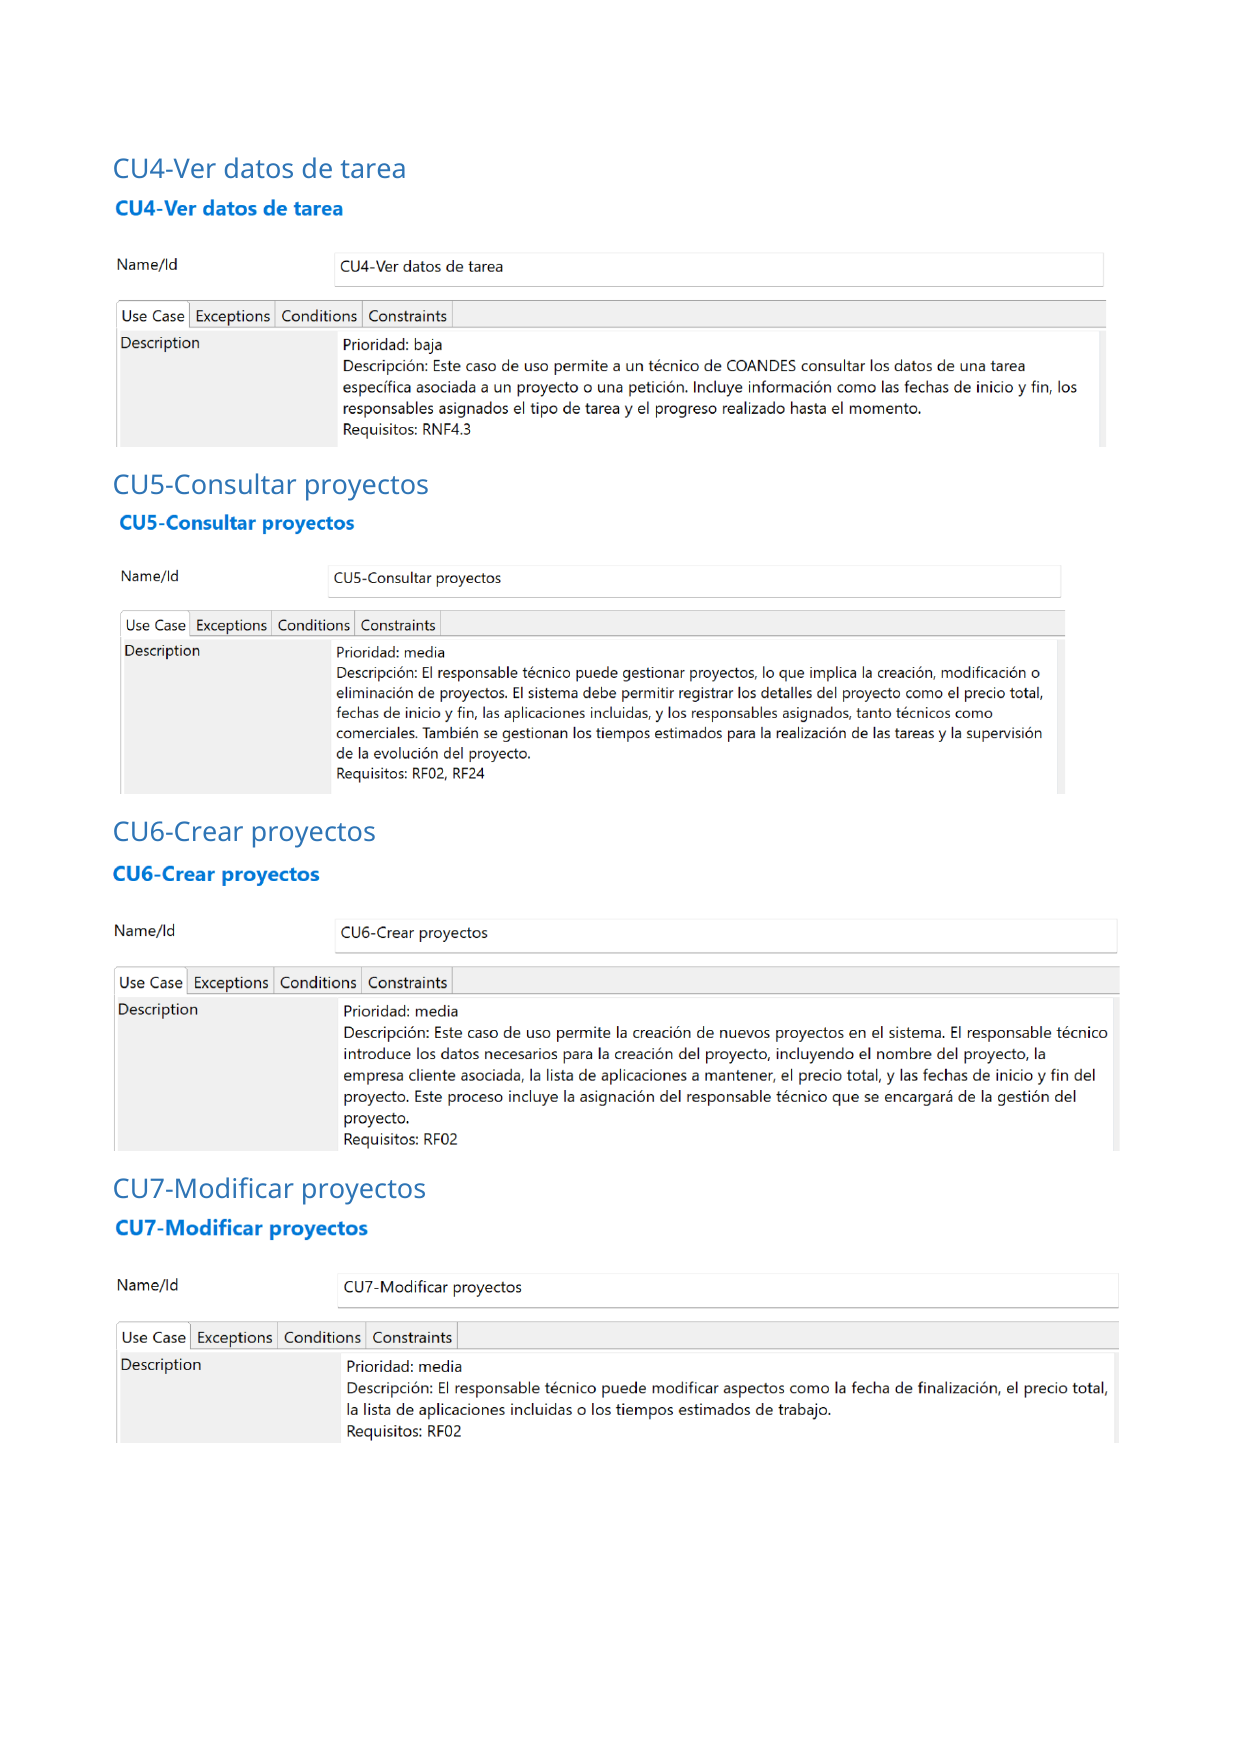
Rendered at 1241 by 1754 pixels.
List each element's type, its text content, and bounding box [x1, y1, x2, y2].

picture [112, 1208, 1119, 1443]
picture [112, 189, 1107, 447]
picture [112, 504, 1066, 794]
picture [112, 851, 1120, 1151]
